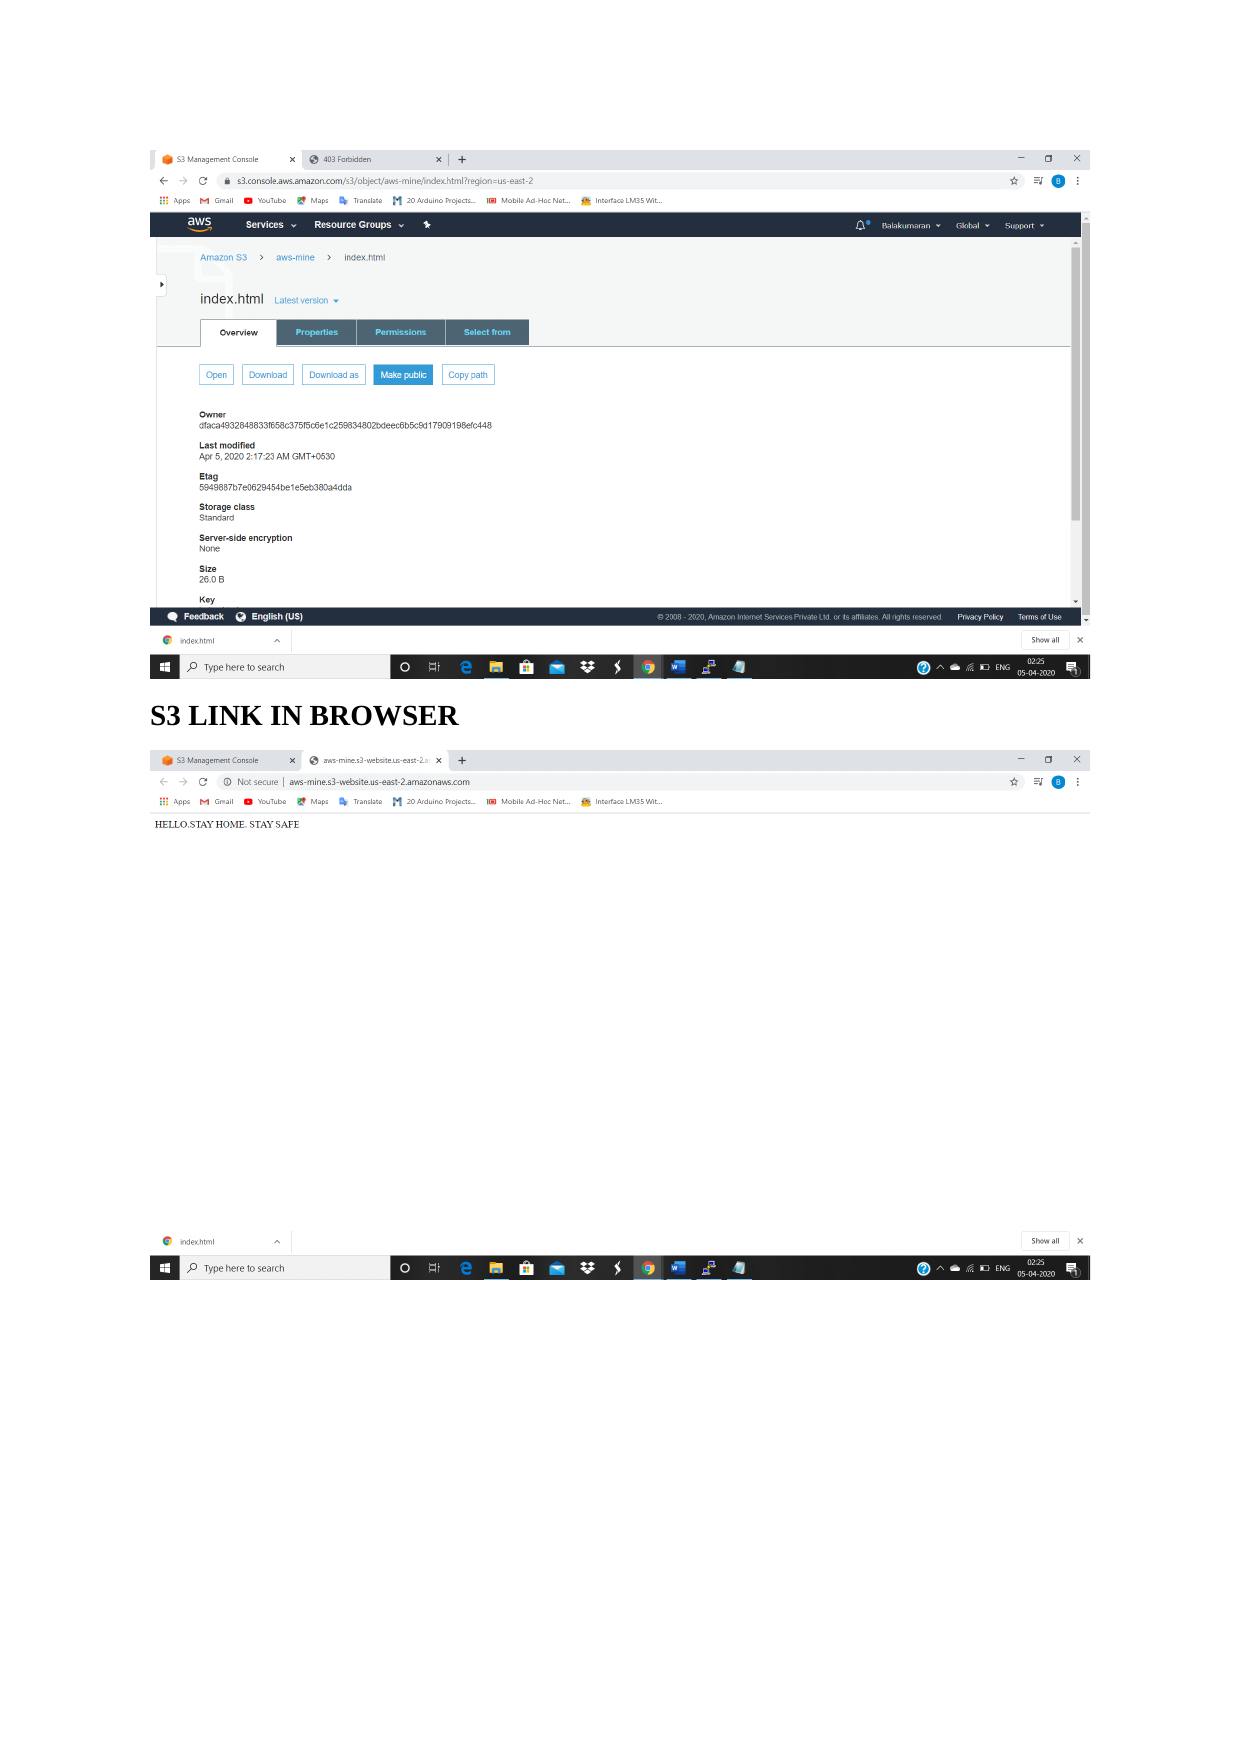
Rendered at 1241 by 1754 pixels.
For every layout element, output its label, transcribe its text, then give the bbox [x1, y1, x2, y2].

picture [150, 750, 1091, 1280]
picture [150, 150, 1091, 679]
text S3 LINK IN BROWSER [150, 698, 1090, 731]
